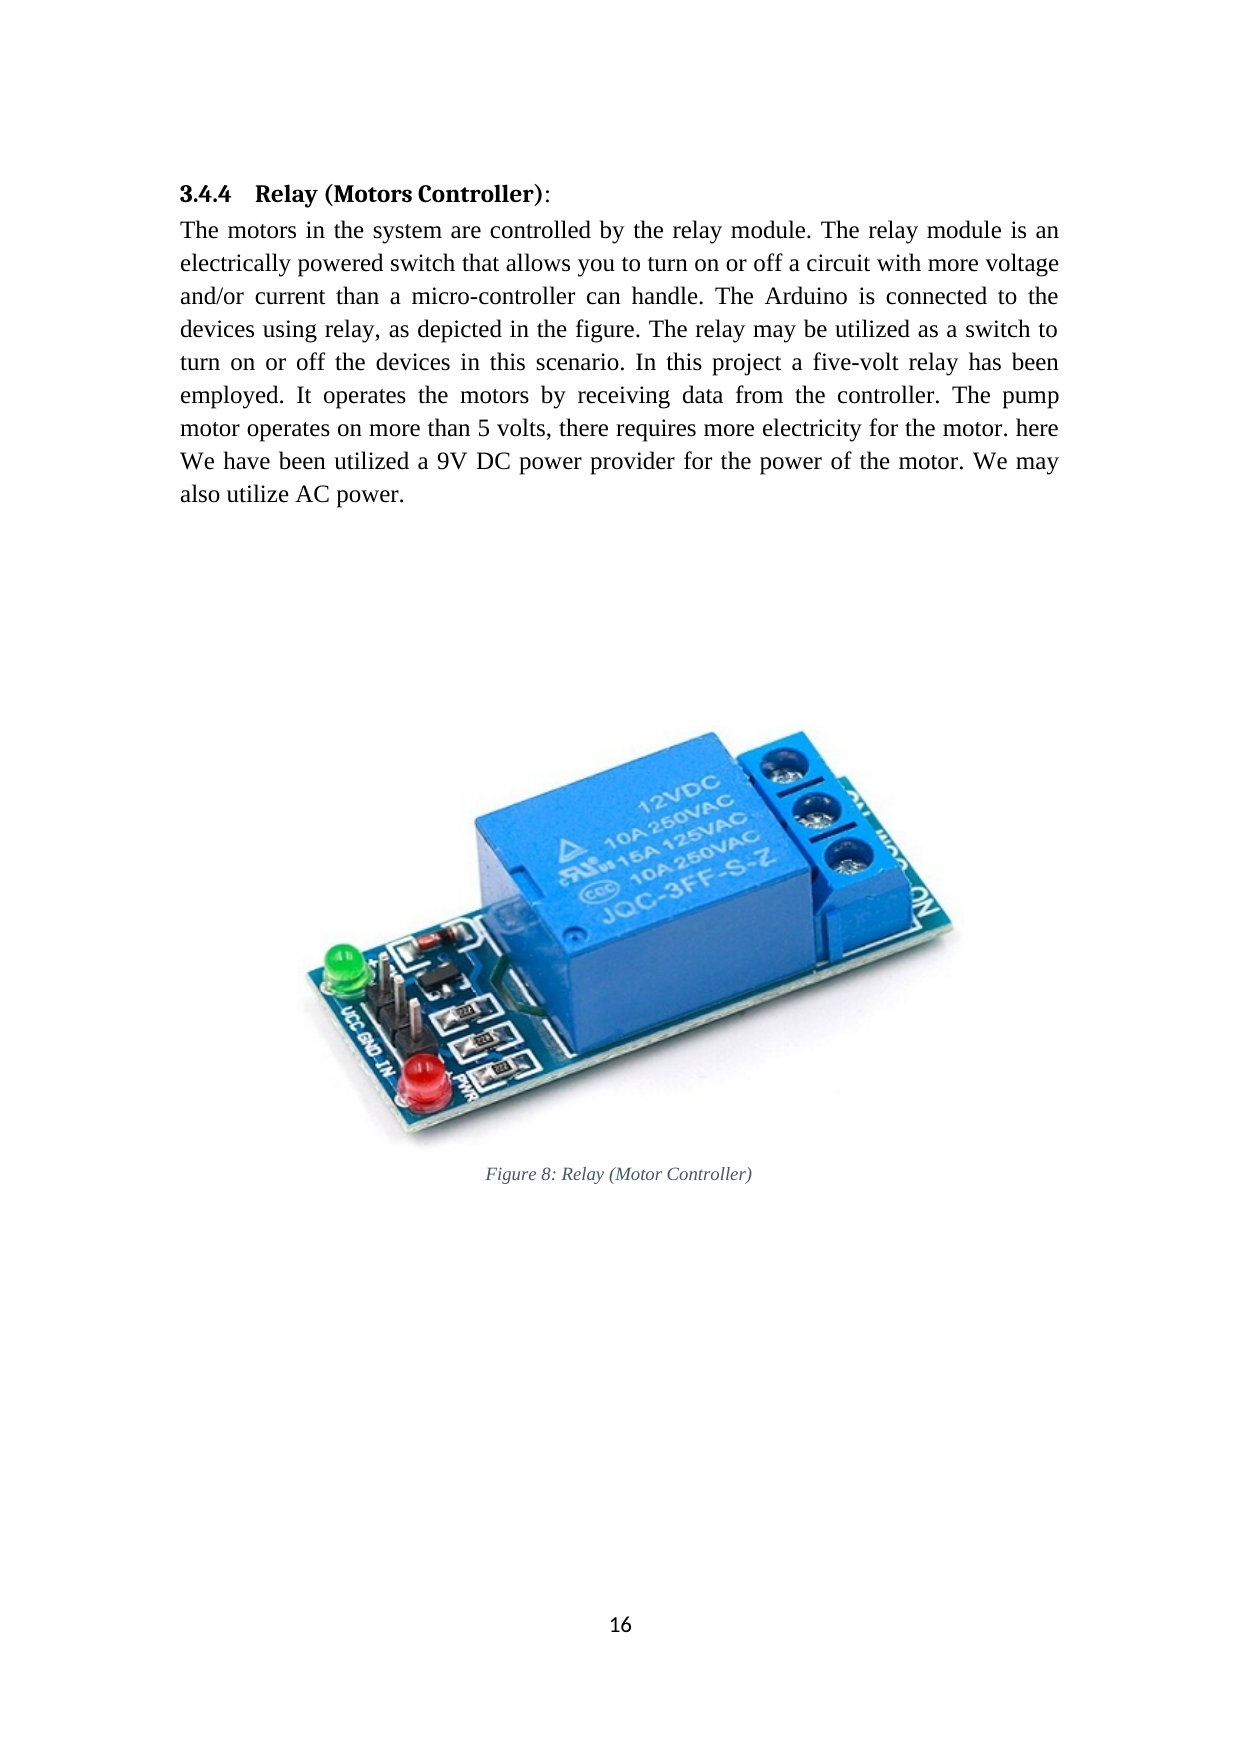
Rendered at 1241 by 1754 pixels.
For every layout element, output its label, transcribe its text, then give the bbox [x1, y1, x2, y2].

picture [275, 725, 964, 1156]
list Relay (Motors Controller): [180, 179, 1060, 209]
text Figure 8: Relay (Motor Controller) [179, 1162, 1060, 1184]
text The motors in the system are controlled by the relay module. The relay module is an electrically powered switch that allows you to turn on or off a circuit with more voltage and/or current than a micro-controller can handle. The Arduino is connected to the devices using relay, as depicted in the figure. The relay may be utilized as a switch to turn on or off the devices in this scenario. In this project a five-volt relay has been employed. It operates the motors by receiving data from the controller. The pump motor operates on more than 5 volts, there requires more electricity for the motor. here We have been utilized a 9V DC power provider for the power of the motor. We may also utilize AC power. [180, 215, 1060, 508]
